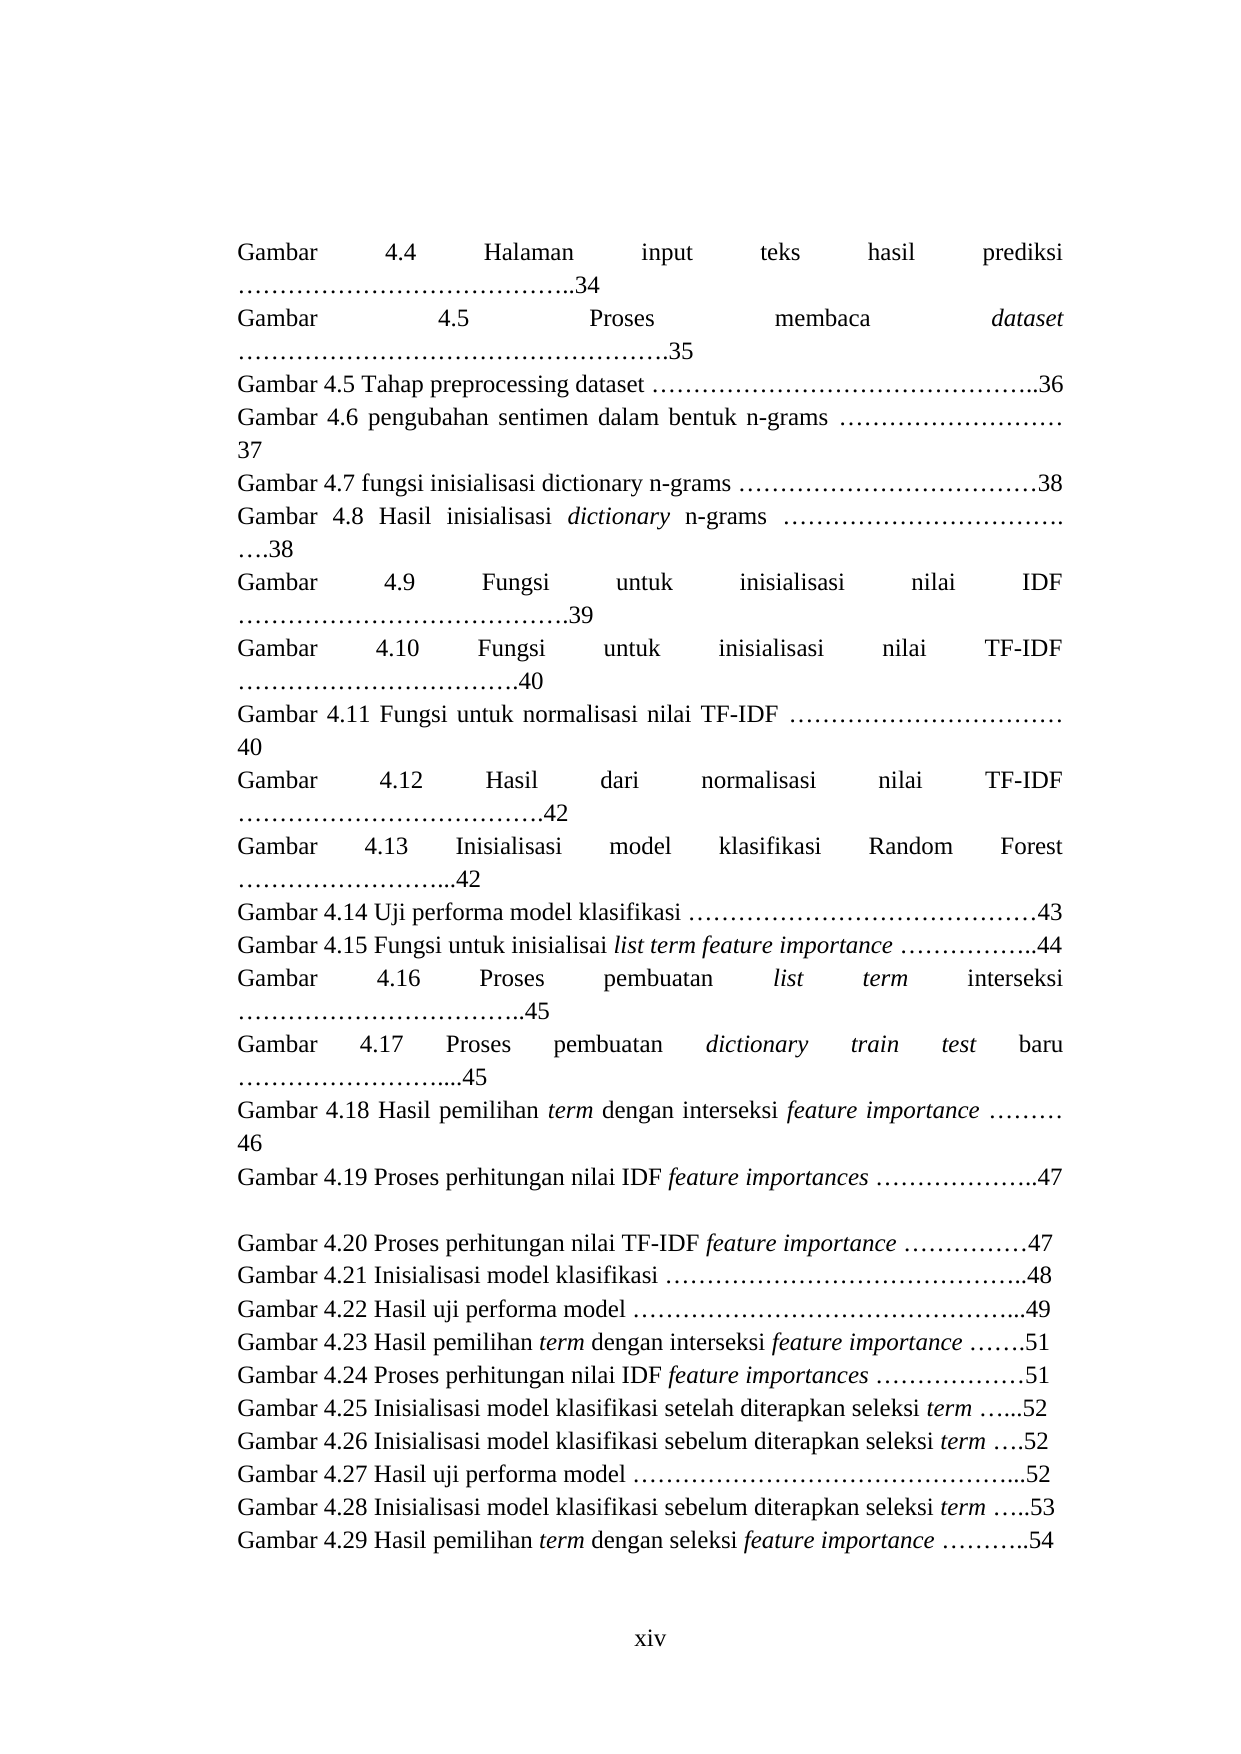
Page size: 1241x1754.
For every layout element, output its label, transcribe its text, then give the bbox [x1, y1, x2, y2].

text Gambar 4.12 Hasil dari normalisasi nilai TF-IDF ……………………………….42 [237, 765, 1063, 827]
text Gambar 4.5 Proses membaca dataset …………………………………………….35 [237, 303, 1063, 365]
text Gambar 4.23 Hasil pemilihan term dengan interseksi feature importance …….51 [237, 1327, 1063, 1355]
text Gambar 4.27 Hasil uji performa model ………………………………………...52 [237, 1459, 1063, 1487]
text Gambar 4.22 Hasil uji performa model ………………………………………...49 [237, 1294, 1063, 1322]
text Gambar 4.16 Proses pembuatan list term interseksi ……………………………..45 [237, 963, 1063, 1025]
text Gambar 4.10 Fungsi untuk inisialisasi nilai TF-IDF …………………………….40 [237, 633, 1063, 695]
text Gambar 4.28 Inisialisasi model klasifikasi sebelum diterapkan seleksi term …..53 [237, 1492, 1063, 1521]
text Gambar 4.17 Proses pembuatan dictionary train test baru ……………………....45 [237, 1029, 1063, 1091]
text Gambar 4.19 Proses perhitungan nilai IDF feature importances ………………..47 [237, 1162, 1063, 1190]
text Gambar 4.6 pengubahan sentimen dalam bentuk n-grams ………………………37 [237, 402, 1063, 464]
text Gambar 4.24 Proses perhitungan nilai IDF feature importances ………………51 [237, 1360, 1063, 1388]
text Gambar 4.20 Proses perhitungan nilai TF-IDF feature importance ……………47 [237, 1228, 1063, 1256]
text Gambar 4.14 Uji performa model klasifikasi ……………………………………43 [237, 897, 1063, 926]
text Gambar 4.21 Inisialisasi model klasifikasi ……………………………………..48 [237, 1261, 1063, 1289]
text Gambar 4.7 fungsi inisialisasi dictionary n-grams ………………………………38 [237, 468, 1063, 497]
text Gambar 4.29 Hasil pemilihan term dengan seleksi feature importance ………..54 [237, 1525, 1063, 1553]
text Gambar 4.8 Hasil inisialisasi dictionary n-grams …………………………….….38 [237, 501, 1063, 563]
text Gambar 4.26 Inisialisasi model klasifikasi sebelum diterapkan seleksi term ….52 [237, 1426, 1063, 1454]
text Gambar 4.25 Inisialisasi model klasifikasi setelah diterapkan seleksi term …...52 [237, 1393, 1063, 1421]
text Gambar 4.9 Fungsi untuk inisialisasi nilai IDF ………………………………….39 [237, 567, 1063, 629]
text Gambar 4.11 Fungsi untuk normalisasi nilai TF-IDF ……………………………40 [237, 699, 1063, 761]
text Gambar 4.5 Tahap preprocessing dataset ………………………………………..36 [237, 369, 1063, 398]
text Gambar 4.13 Inisialisasi model klasifikasi Random Forest ……………………...42 [237, 831, 1063, 893]
text Gambar 4.15 Fungsi untuk inisialisai list term feature importance ……………..44 [237, 930, 1063, 959]
text Gambar 4.18 Hasil pemilihan term dengan interseksi feature importance ………46 [237, 1096, 1063, 1157]
text Gambar 4.4 Halaman input teks hasil prediksi …………………………………..34 [237, 237, 1063, 299]
